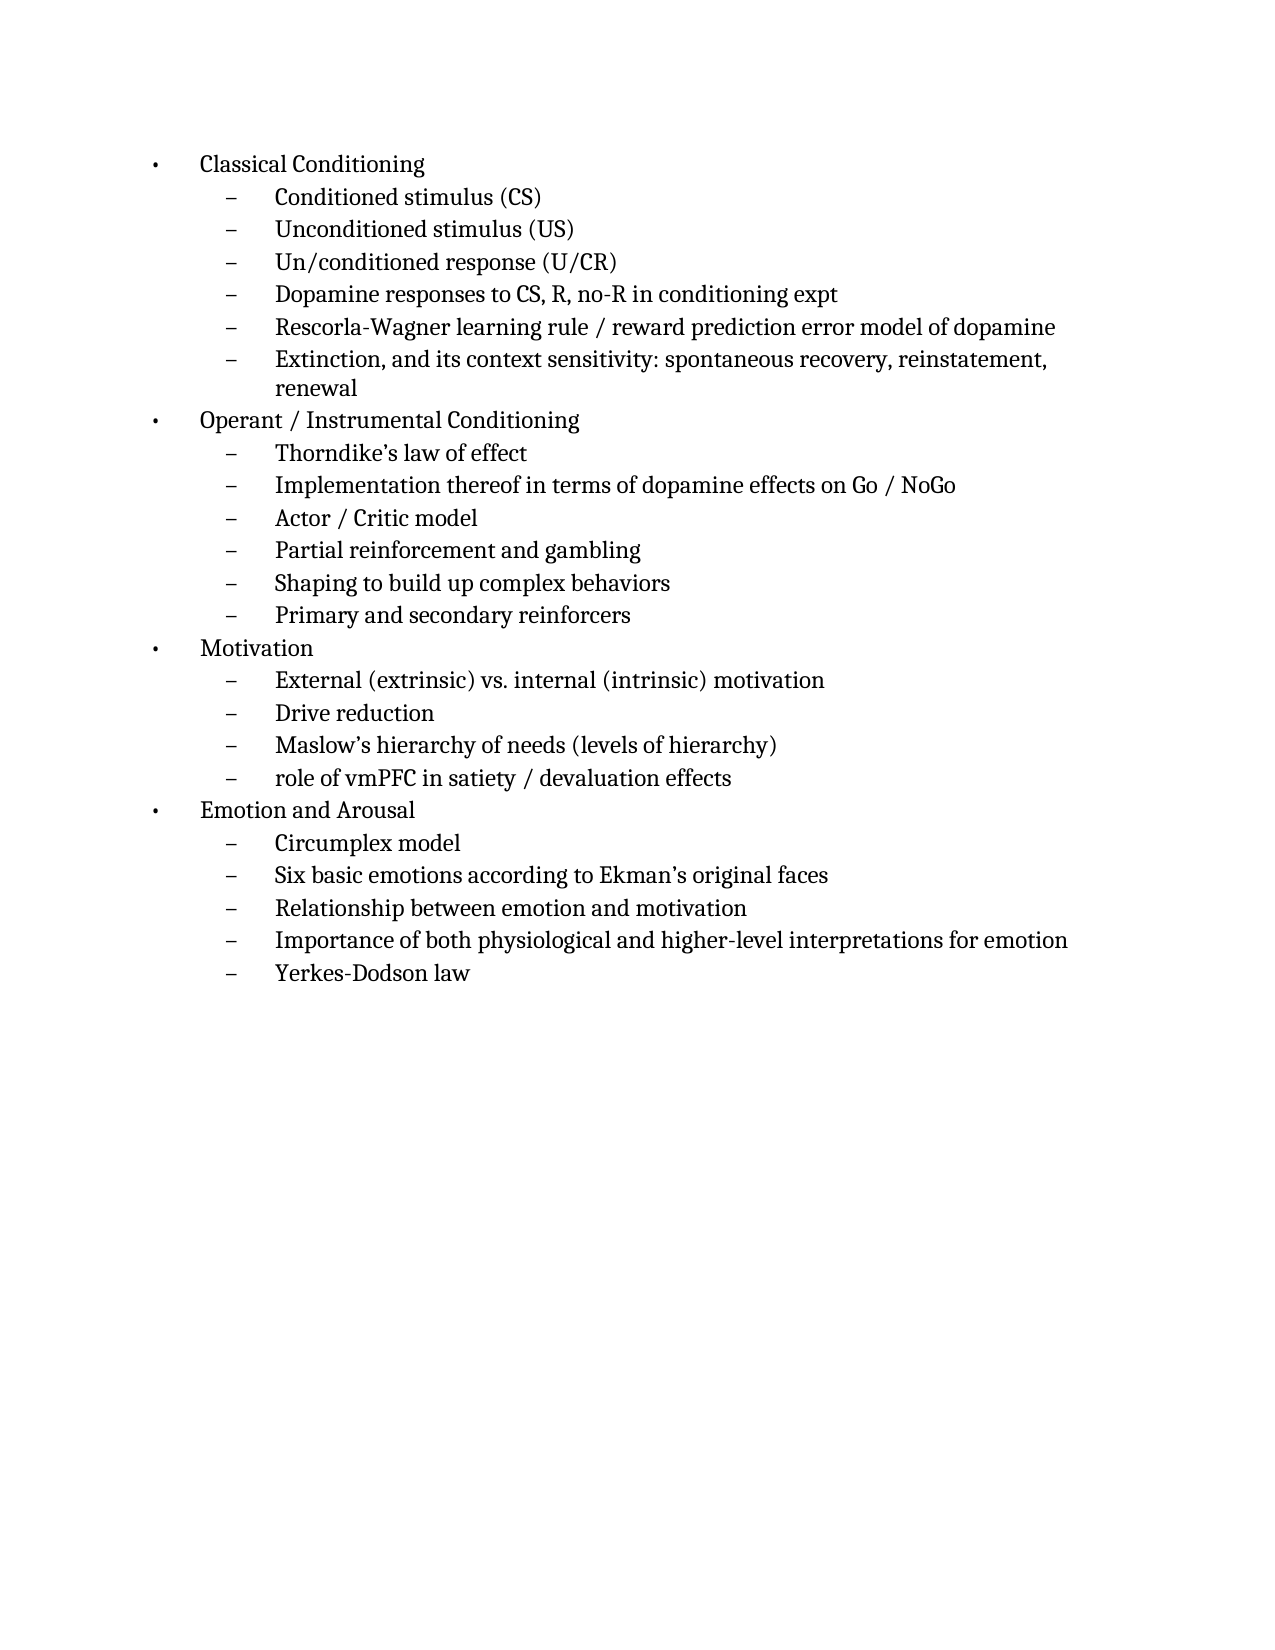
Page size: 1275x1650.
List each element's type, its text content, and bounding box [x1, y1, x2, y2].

list Emotion and Arousal [150, 796, 1125, 825]
list Thorndike’s law of effect [225, 439, 1125, 467]
list Actor / Critic model [225, 504, 1125, 532]
list Implementation thereof in terms of dopamine effects on Go / NoGo [225, 471, 1125, 500]
list Conditioned stimulus (CS) [225, 182, 1125, 211]
list Unconditioned stimulus (US) [225, 215, 1125, 244]
list Relationship between emotion and motivation [225, 894, 1125, 922]
list Yerkes-Dodson law [225, 959, 1125, 987]
list Six basic emotions according to Ekman’s original faces [225, 861, 1125, 890]
list role of vmPFC in satiety / devaluation effects [225, 764, 1125, 792]
list Extinction, and its context sensitivity: spontaneous recovery, reinstatement, renewal [225, 345, 1125, 402]
list Dopamine responses to CS, R, no-R in conditioning expt [225, 280, 1125, 309]
list Maslow’s hierarchy of needs (levels of hierarchy) [225, 731, 1125, 760]
list Drive reduction [225, 699, 1125, 727]
list Shaping to build up complex behaviors [225, 569, 1125, 597]
list External (extrinsic) vs. internal (intrinsic) motivation [225, 666, 1125, 695]
list Circumplex model [225, 829, 1125, 857]
list Classical Conditioning [150, 150, 1125, 179]
list Rescorla-Wagner learning rule / reward prediction error model of dopamine [225, 312, 1125, 341]
list Motivation [150, 634, 1125, 662]
list Importance of both physiological and higher-level interpretations for emotion [225, 926, 1125, 955]
list Operant / Instrumental Conditioning [150, 406, 1125, 435]
list Un/conditioned response (U/CR) [225, 247, 1125, 276]
list Primary and secondary reinforcers [225, 601, 1125, 630]
list Partial reinforcement and gambling [225, 536, 1125, 565]
